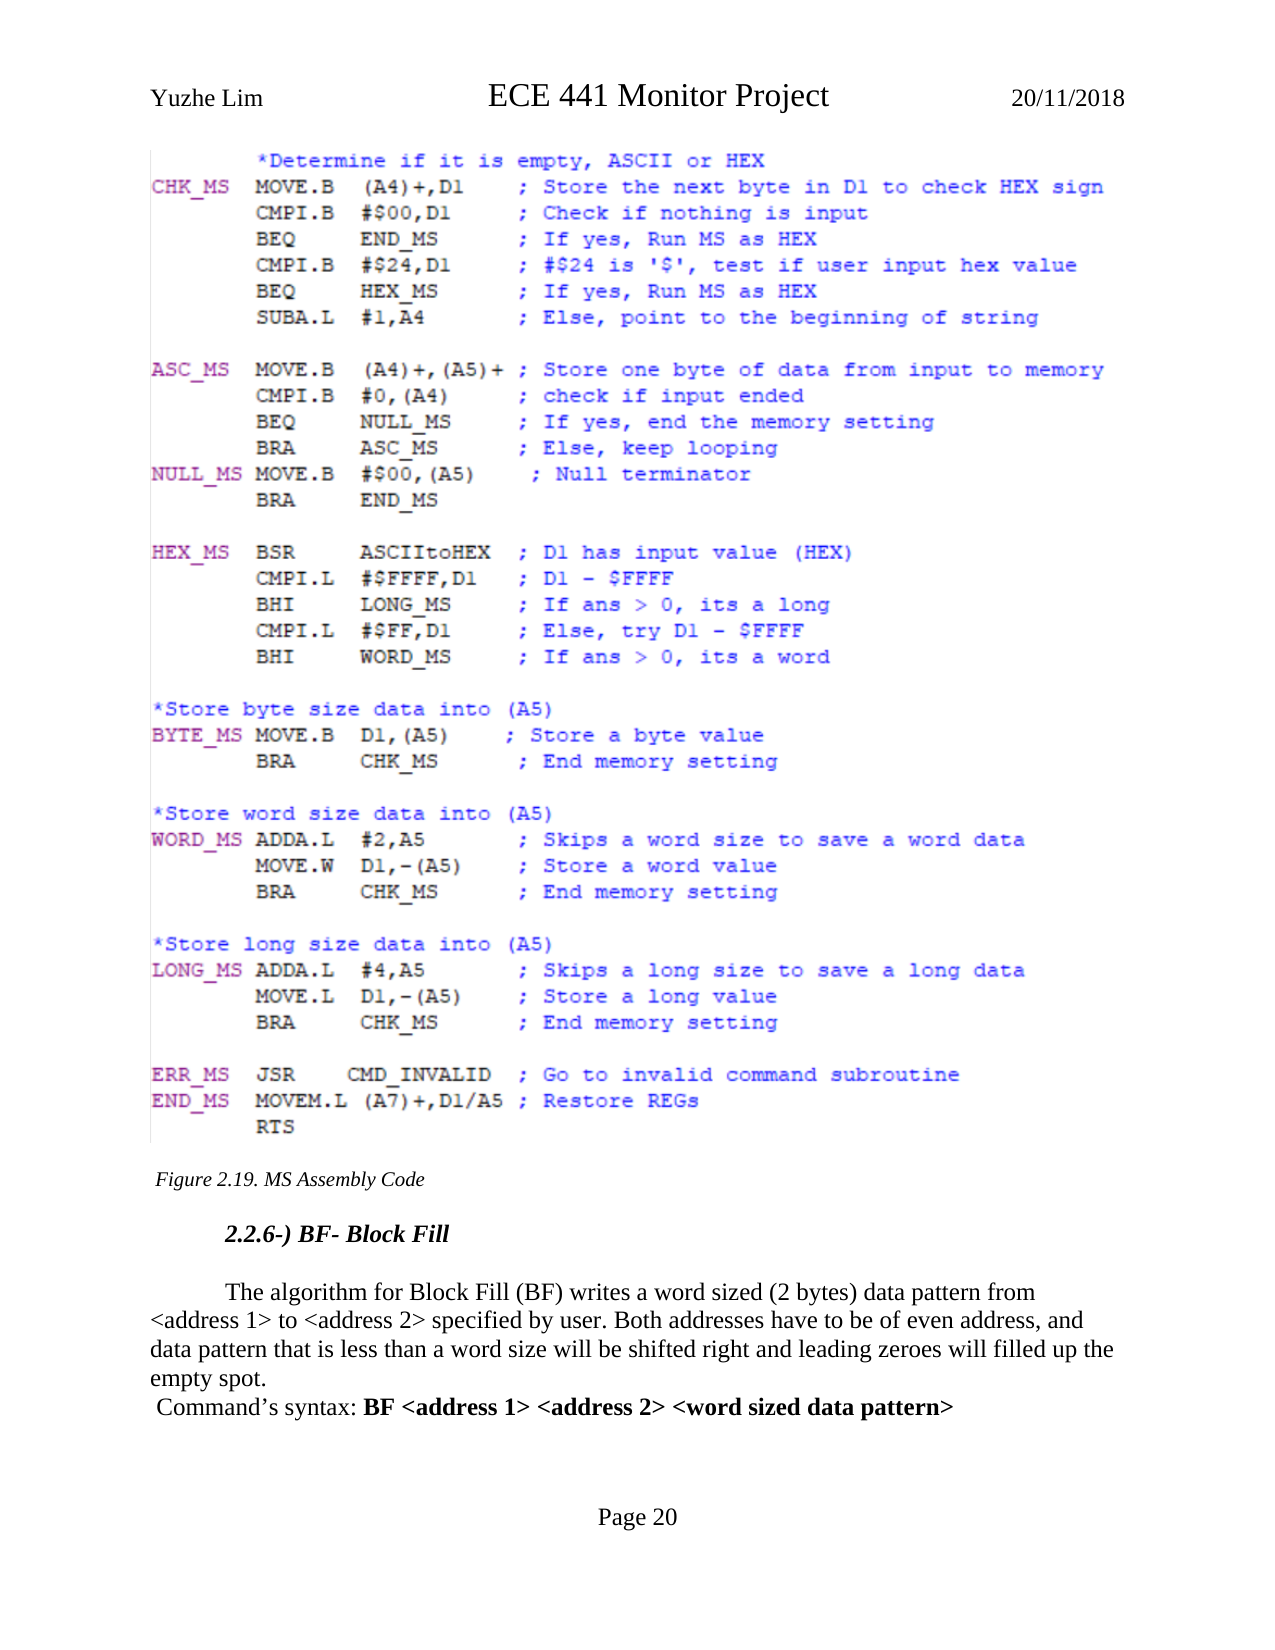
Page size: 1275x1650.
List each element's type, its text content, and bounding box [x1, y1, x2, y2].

picture [150, 150, 1125, 1143]
text Figure 2.19. MS Assembly Code [150, 1166, 1125, 1191]
text Command’s syntax: BF <address 1> <address 2> <word sized data pattern> [150, 1392, 1125, 1421]
text 2.2.6-) BF- Block Fill [150, 1219, 1125, 1248]
text The algorithm for Block Fill (BF) writes a word sized (2 bytes) data pattern from <address 1> to <address 2> specified by user. Both addresses have to be of even address, and data pattern that is less than a word size will be shifted right and leading zeroes will filled up the empty spot. [150, 1277, 1125, 1392]
